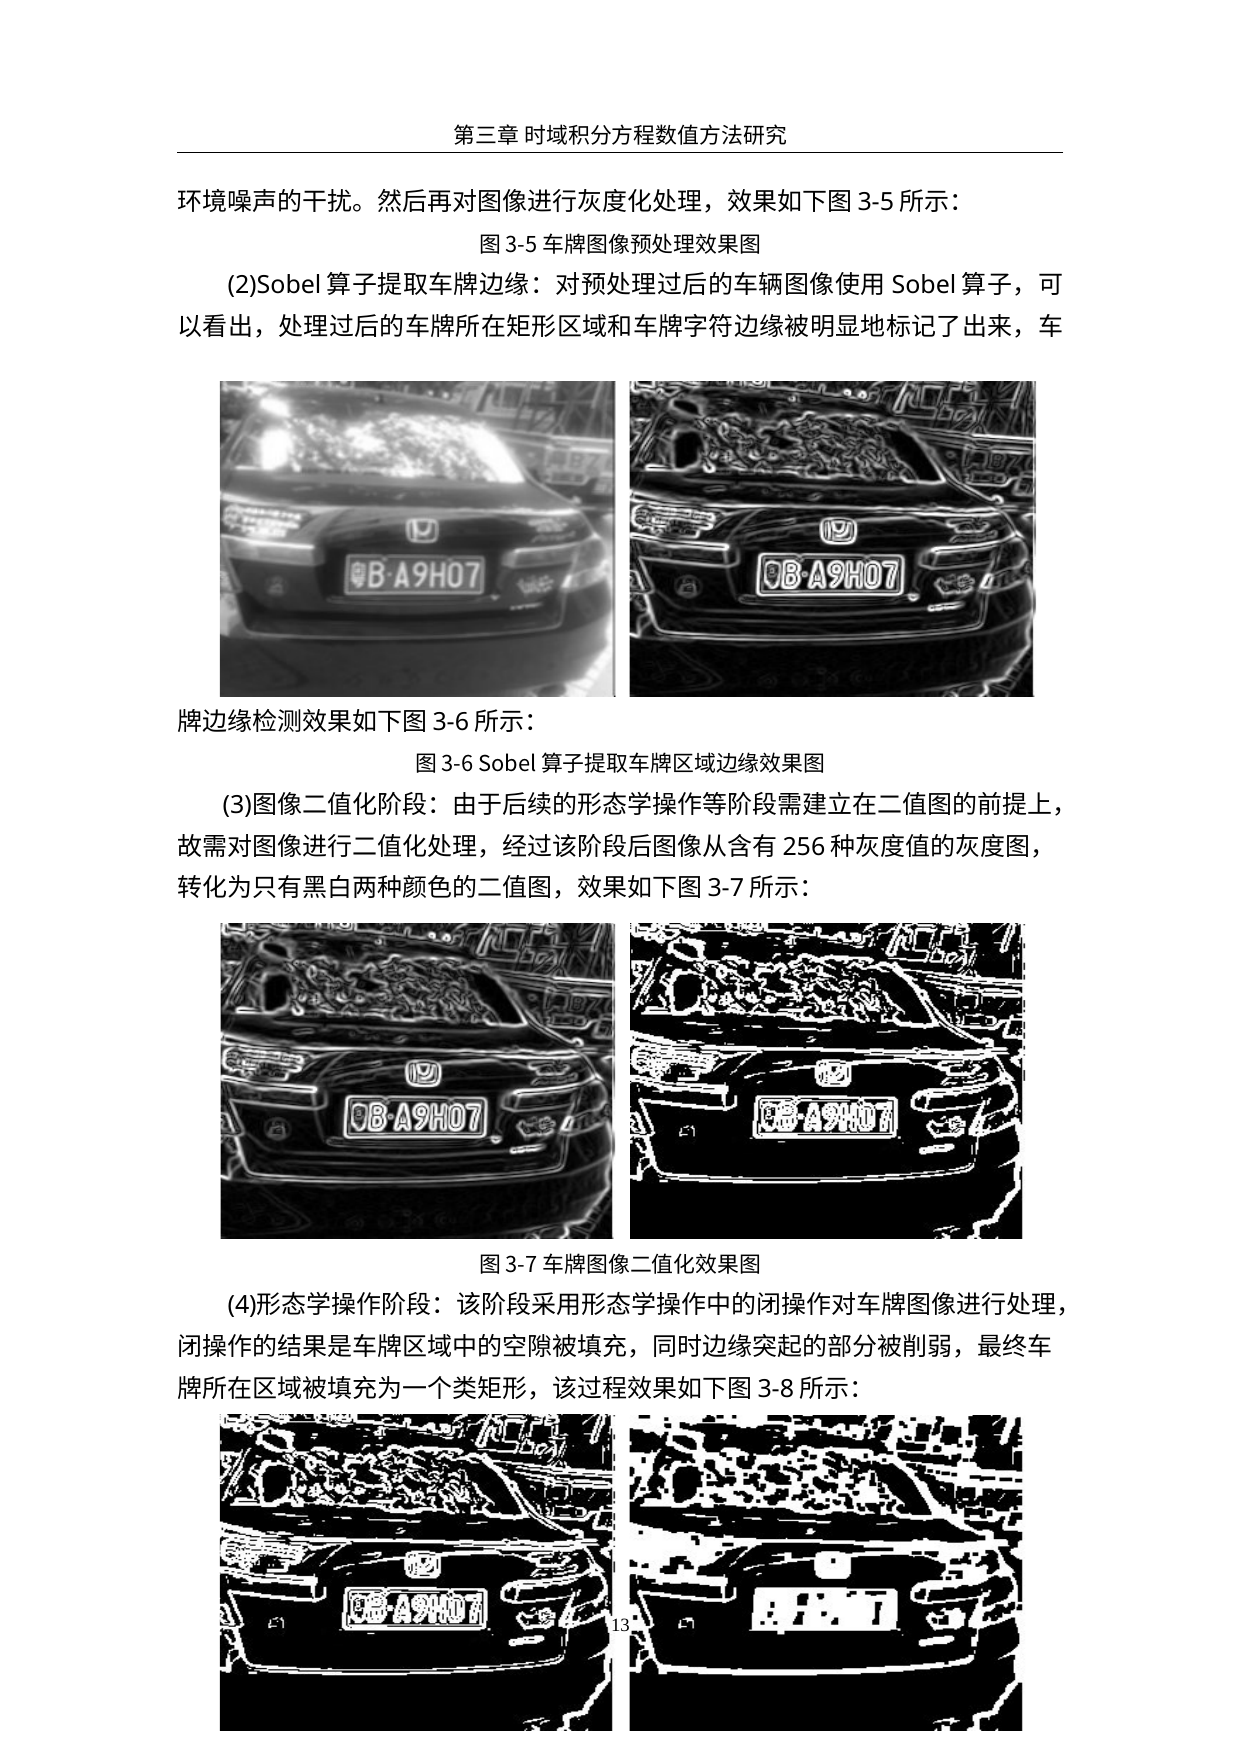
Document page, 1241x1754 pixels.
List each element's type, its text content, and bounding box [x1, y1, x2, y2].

text (4)形态学操作阶段：该阶段采用形态学操作中的闭操作对车牌图像进行处理，闭操作的结果是车牌区域中的空隙被填充，同时边缘突起的部分被削弱，最终车牌所在区域被填充为一个类矩形，该过程效果如下图3-8所示： [177, 1281, 1063, 1406]
picture [219, 1414, 618, 1731]
text (1)车牌图像预处理阶段：对车辆图像进行高斯模糊处理，平滑图像，以去除环境噪声的干扰。然后再对图像进行灰度化处理，效果如下图3-5所示： [177, 177, 1063, 219]
picture [629, 1415, 1028, 1731]
text (3)图像二值化阶段：由于后续的形态学操作等阶段需建立在二值图的前提上，故需对图像进行二值化处理，经过该阶段后图像从含有256种灰度值的灰度图，转化为只有黑白两种颜色的二值图，效果如下图3-7所示： [177, 780, 1063, 905]
picture [629, 381, 1039, 697]
picture [630, 923, 1028, 1239]
picture [219, 381, 617, 697]
picture [220, 923, 618, 1239]
text 图3-6 Sobel算子提取车牌区域边缘效果图 [177, 738, 1063, 780]
text 图3-5 车牌图像预处理效果图 [177, 219, 1063, 261]
